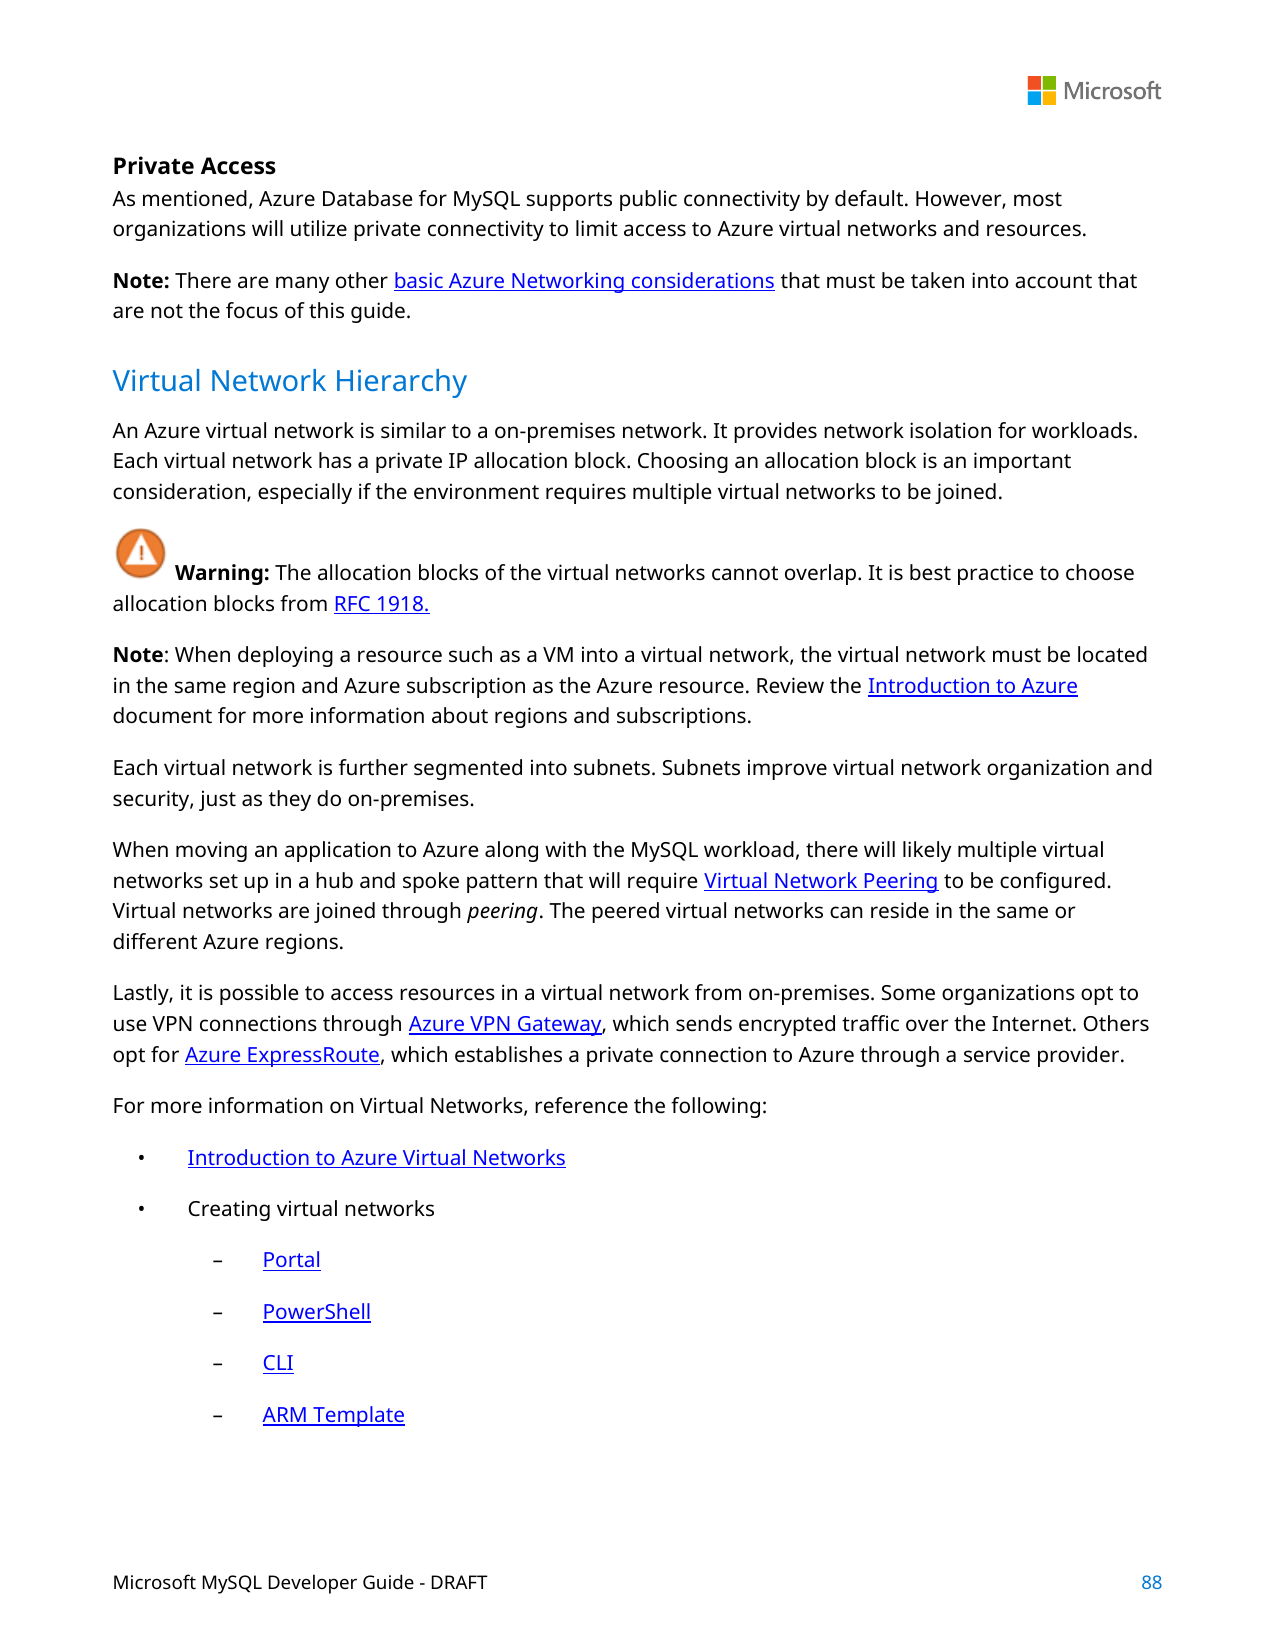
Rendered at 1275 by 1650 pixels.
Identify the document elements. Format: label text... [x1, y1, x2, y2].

subtitle Virtual Network Hierarchy [112, 360, 1162, 400]
list CLI [212, 1348, 1162, 1377]
text Note: There are many other basic Azure Networking considerations that must be taken into account that are not the focus of this guide. [112, 266, 1162, 325]
picture [112, 528, 170, 581]
text An Azure virtual network is similar to a on-premises network. It provides network isolation for workloads. Each virtual network has a private IP allocation block. Choosing an allocation block is an important consideration, especially if the environment requires multiple virtual networks to be joined. [112, 416, 1162, 505]
text Each virtual network is further segmented into subnets. Subnets improve virtual network organization and security, just as they do on-premises. [112, 753, 1162, 812]
text When moving an application to Azure along with the MySQL workload, there will likely multiple virtual networks set up in a hub and spoke pattern that will require Virtual Network Peering to be configured. Virtual networks are joined through peering. The peered virtual networks can reside in the same or different Azure regions. [112, 835, 1162, 955]
text As mentioned, Azure Database for MySQL supports public connectivity by default. However, most organizations will utilize private connectivity to limit access to Azure virtual networks and resources. [112, 184, 1162, 243]
text Lastly, it is possible to access resources in a virtual network from on-premises. Some organizations opt to use VPN connections through Azure VPN Gateway, which sends encrypted traffic over the Internet. Others opt for Azure ExpressRoute, which establishes a private connection to Azure through a service provider. [112, 978, 1162, 1068]
picture [1026, 75, 1163, 107]
list ARM Template [212, 1400, 1162, 1428]
subtitle Private Access [112, 150, 1162, 181]
text Note: When deploying a resource such as a VM into a virtual network, the virtual network must be located in the same region and Azure subscription as the Azure resource. Review the Introduction to Azure document for more information about regions and subscriptions. [112, 640, 1162, 730]
list Creating virtual networks [137, 1194, 1162, 1222]
list Introduction to Azure Virtual Networks [137, 1143, 1162, 1171]
text For more information on Virtual Networks, reference the following: [112, 1091, 1162, 1119]
list Portal [212, 1246, 1162, 1274]
text Warning: The allocation blocks of the virtual networks cannot overlap. It is best practice to choose allocation blocks from RFC 1918. [112, 528, 1162, 617]
list PowerShell [212, 1297, 1162, 1325]
